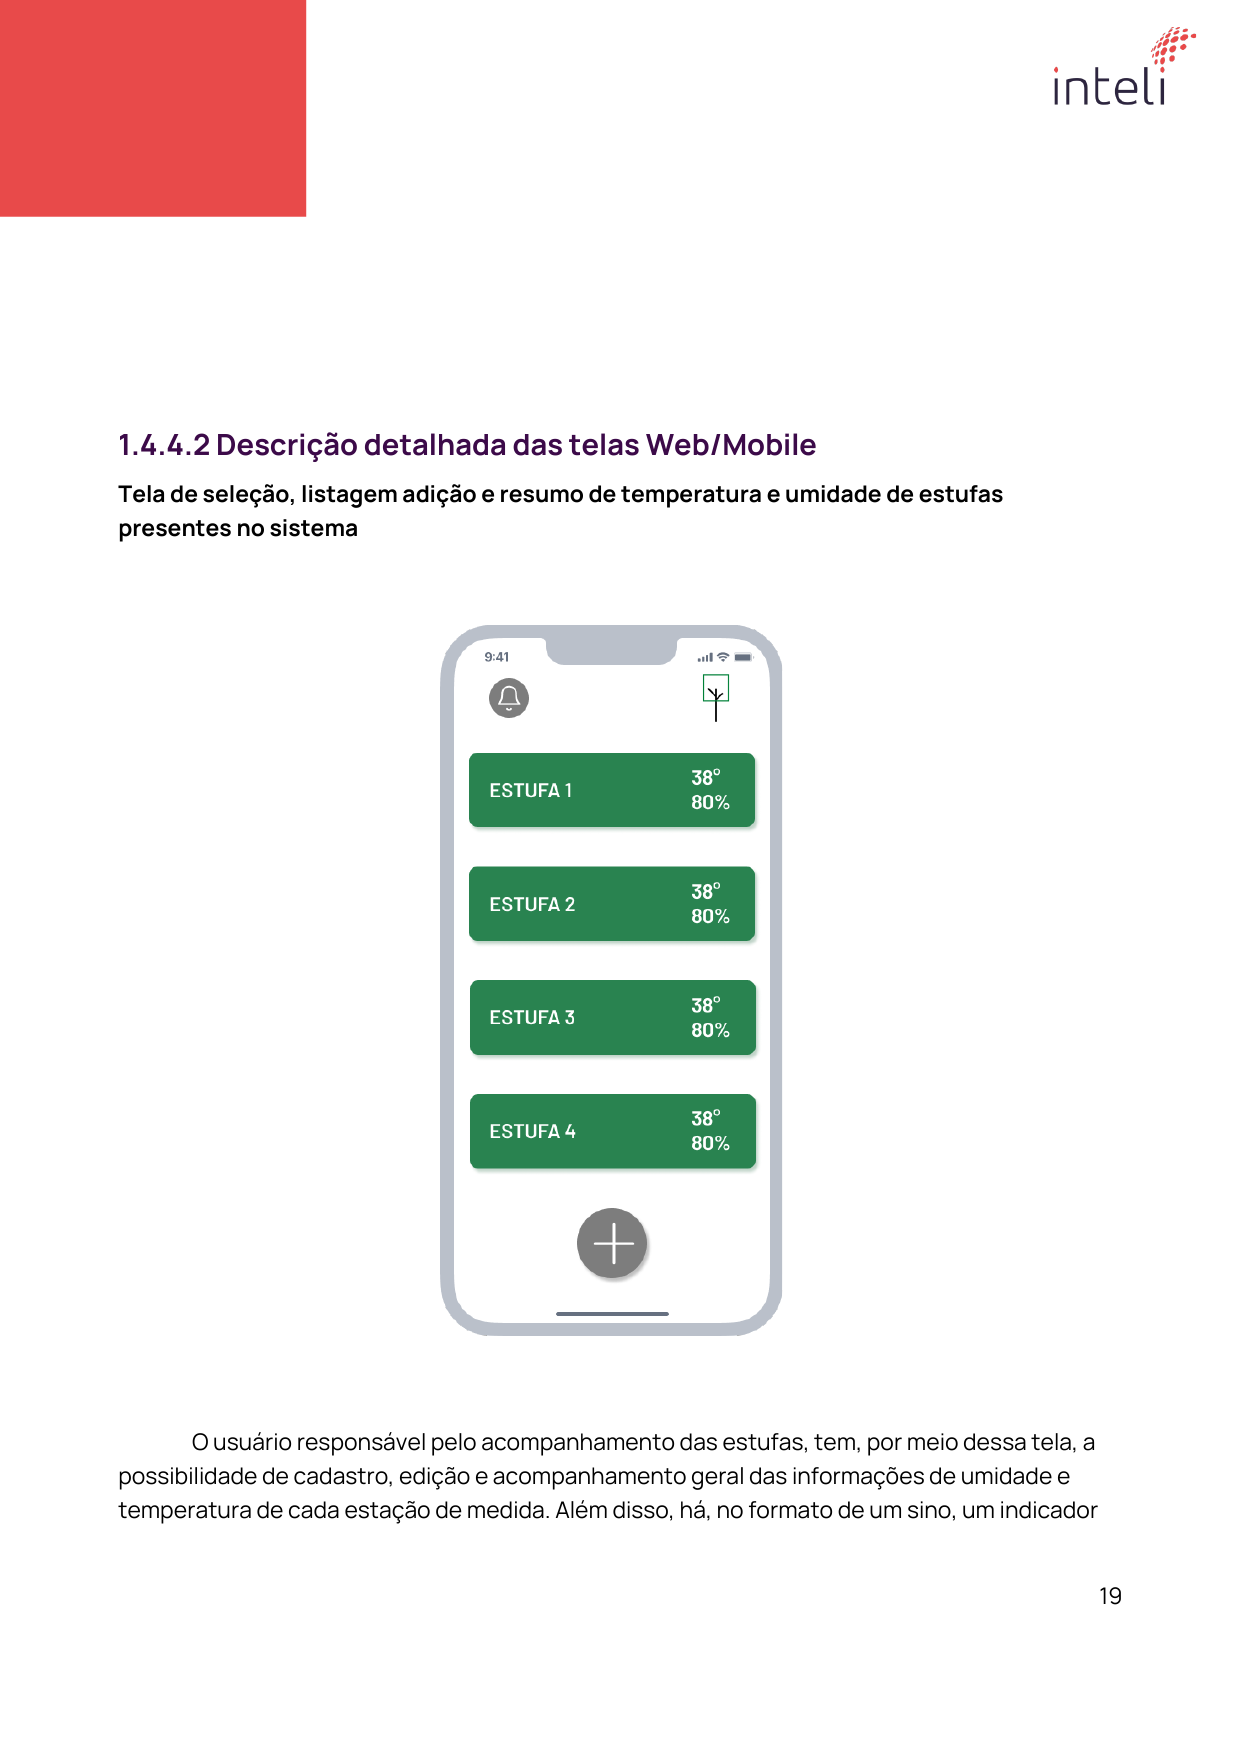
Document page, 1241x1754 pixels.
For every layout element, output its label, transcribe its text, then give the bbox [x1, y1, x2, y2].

picture [0, 0, 307, 217]
subtitle 1.4.4.2 Descrição detalhada das telas Web/Mobile [118, 424, 1122, 464]
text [118, 1426, 1122, 1525]
text Tela de seleção, listagem adição e resumo de temperatura e umidade de estufas presentes no sistema [118, 478, 1122, 543]
picture [440, 625, 783, 1336]
picture [1054, 27, 1197, 105]
